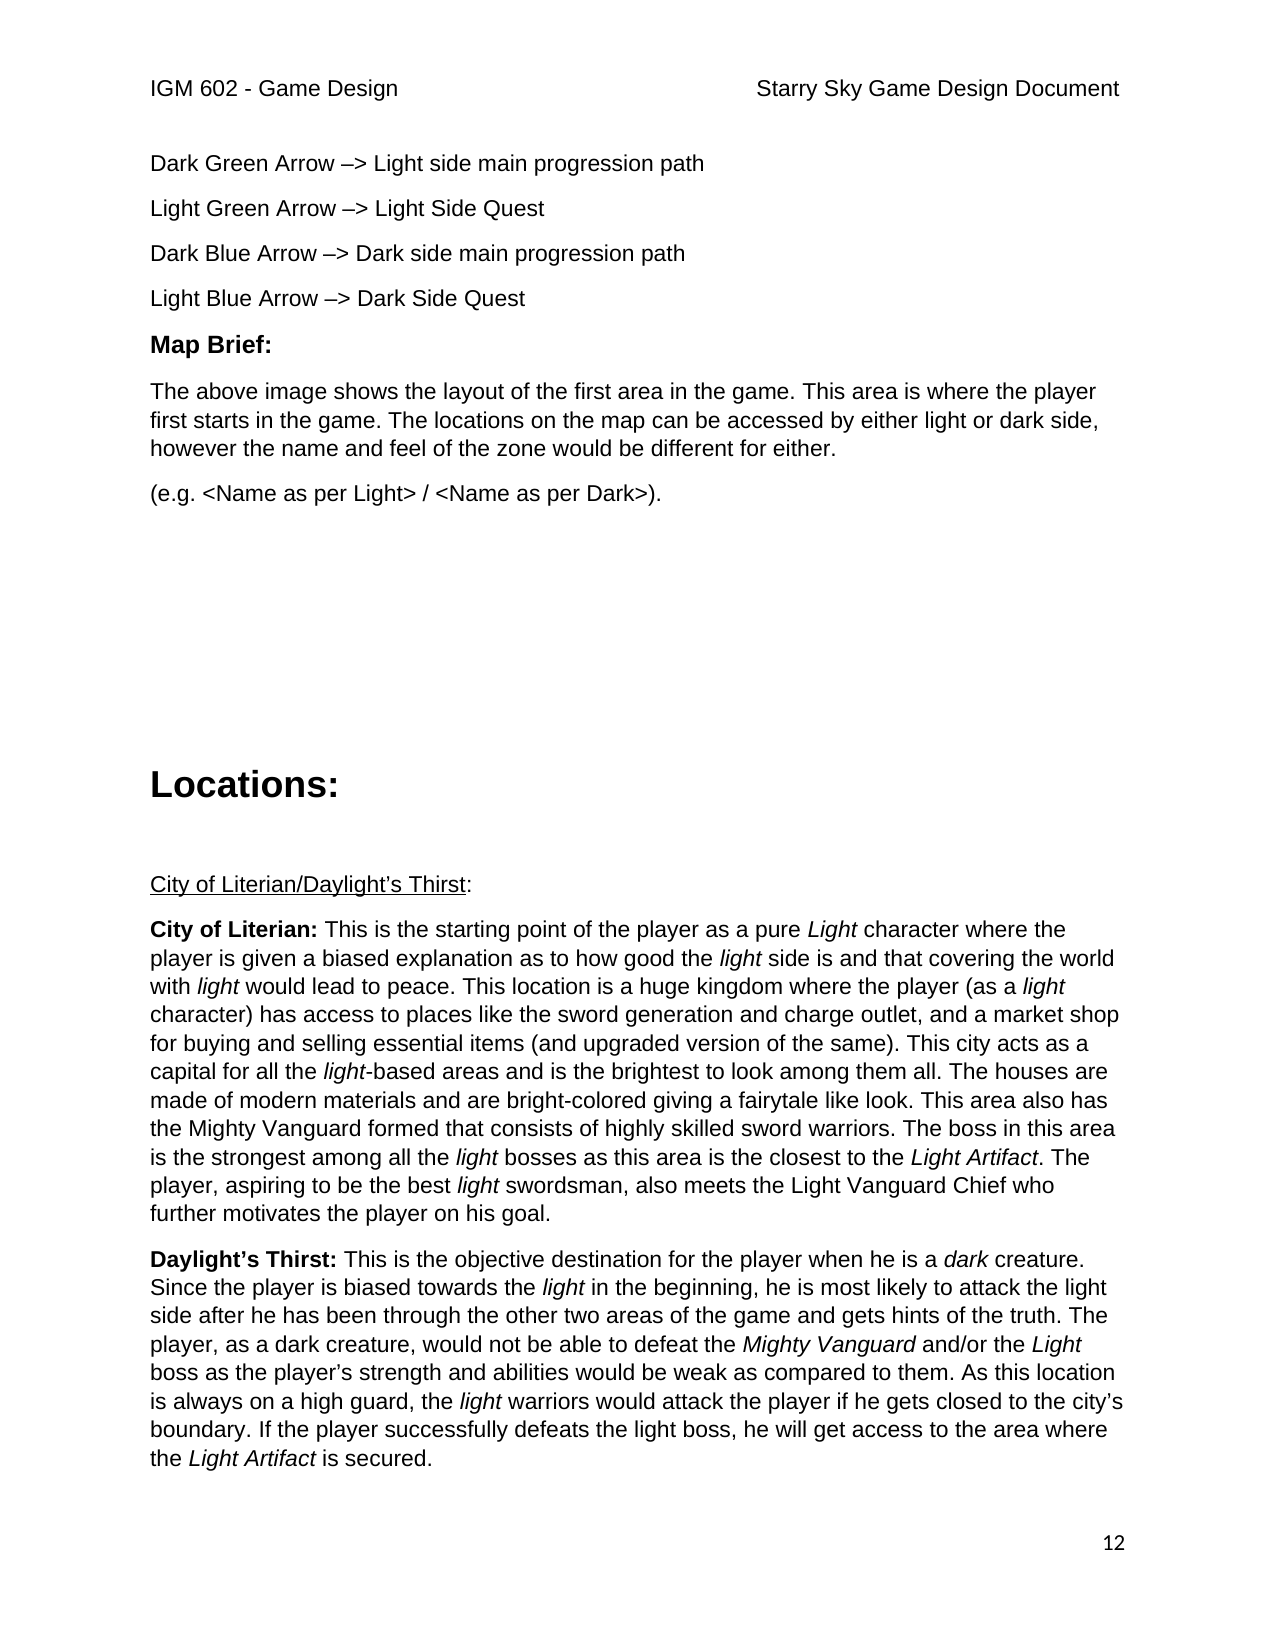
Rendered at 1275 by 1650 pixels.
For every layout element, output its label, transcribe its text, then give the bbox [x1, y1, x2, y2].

text Dark Blue Arrow –> Dark side main progression path [150, 240, 1125, 267]
text Light Blue Arrow –> Dark Side Quest [150, 285, 1125, 312]
text The above image shows the layout of the first area in the game. This area is where the player first starts in the game. The locations on the map can be accessed by either light or dark side, however the name and feel of the zone would be different for either. [150, 378, 1125, 461]
text Locations: [150, 763, 1125, 806]
text Map Brief: [150, 330, 1125, 359]
text Daylight’s Thirst: This is the objective destination for the player when he is a dark creature. Since the player is biased towards the light in the beginning, he is most likely to attack the light side after he has been through the other two areas of the game and gets hints of the truth. The player, as a dark creature, would not be able to defeat the Mighty Vanguard and/or the Light boss as the player’s strength and abilities would be weak as compared to them. As this location is always on a high guard, the light warriors would attack the player if he gets closed to the city’s boundary. If the player successfully defeats the light boss, he will get access to the area where the Light Artifact is secured. [150, 1246, 1125, 1471]
text Light Green Arrow –> Light Side Quest [150, 195, 1125, 221]
text (e.g. <Name as per Light> / <Name as per Dark>). [150, 480, 1125, 506]
text City of Literian/Daylight’s Thirst: [150, 871, 1125, 897]
text Dark Green Arrow –> Light side main progression path [150, 150, 1125, 176]
text City of Literian: This is the starting point of the player as a pure Light character where the player is given a biased explanation as to how good the light side is and that covering the world with light would lead to peace. This location is a huge kingdom where the player (as a light character) has access to places like the sword generation and charge outlet, and a market shop for buying and selling essential items (and upgraded version of the same). This city acts as a capital for all the light-based areas and is the brightest to look among them all. The houses are made of modern materials and are bright-colored giving a fairytale like look. This area also has the Mighty Vanguard formed that consists of highly skilled sword warriors. The boss in this area is the strongest among all the light bosses as this area is the closest to the Light Artifact. The player, aspiring to be the best light swordsman, also meets the Light Vanguard Chief who further motivates the player on his goal. [150, 916, 1125, 1227]
